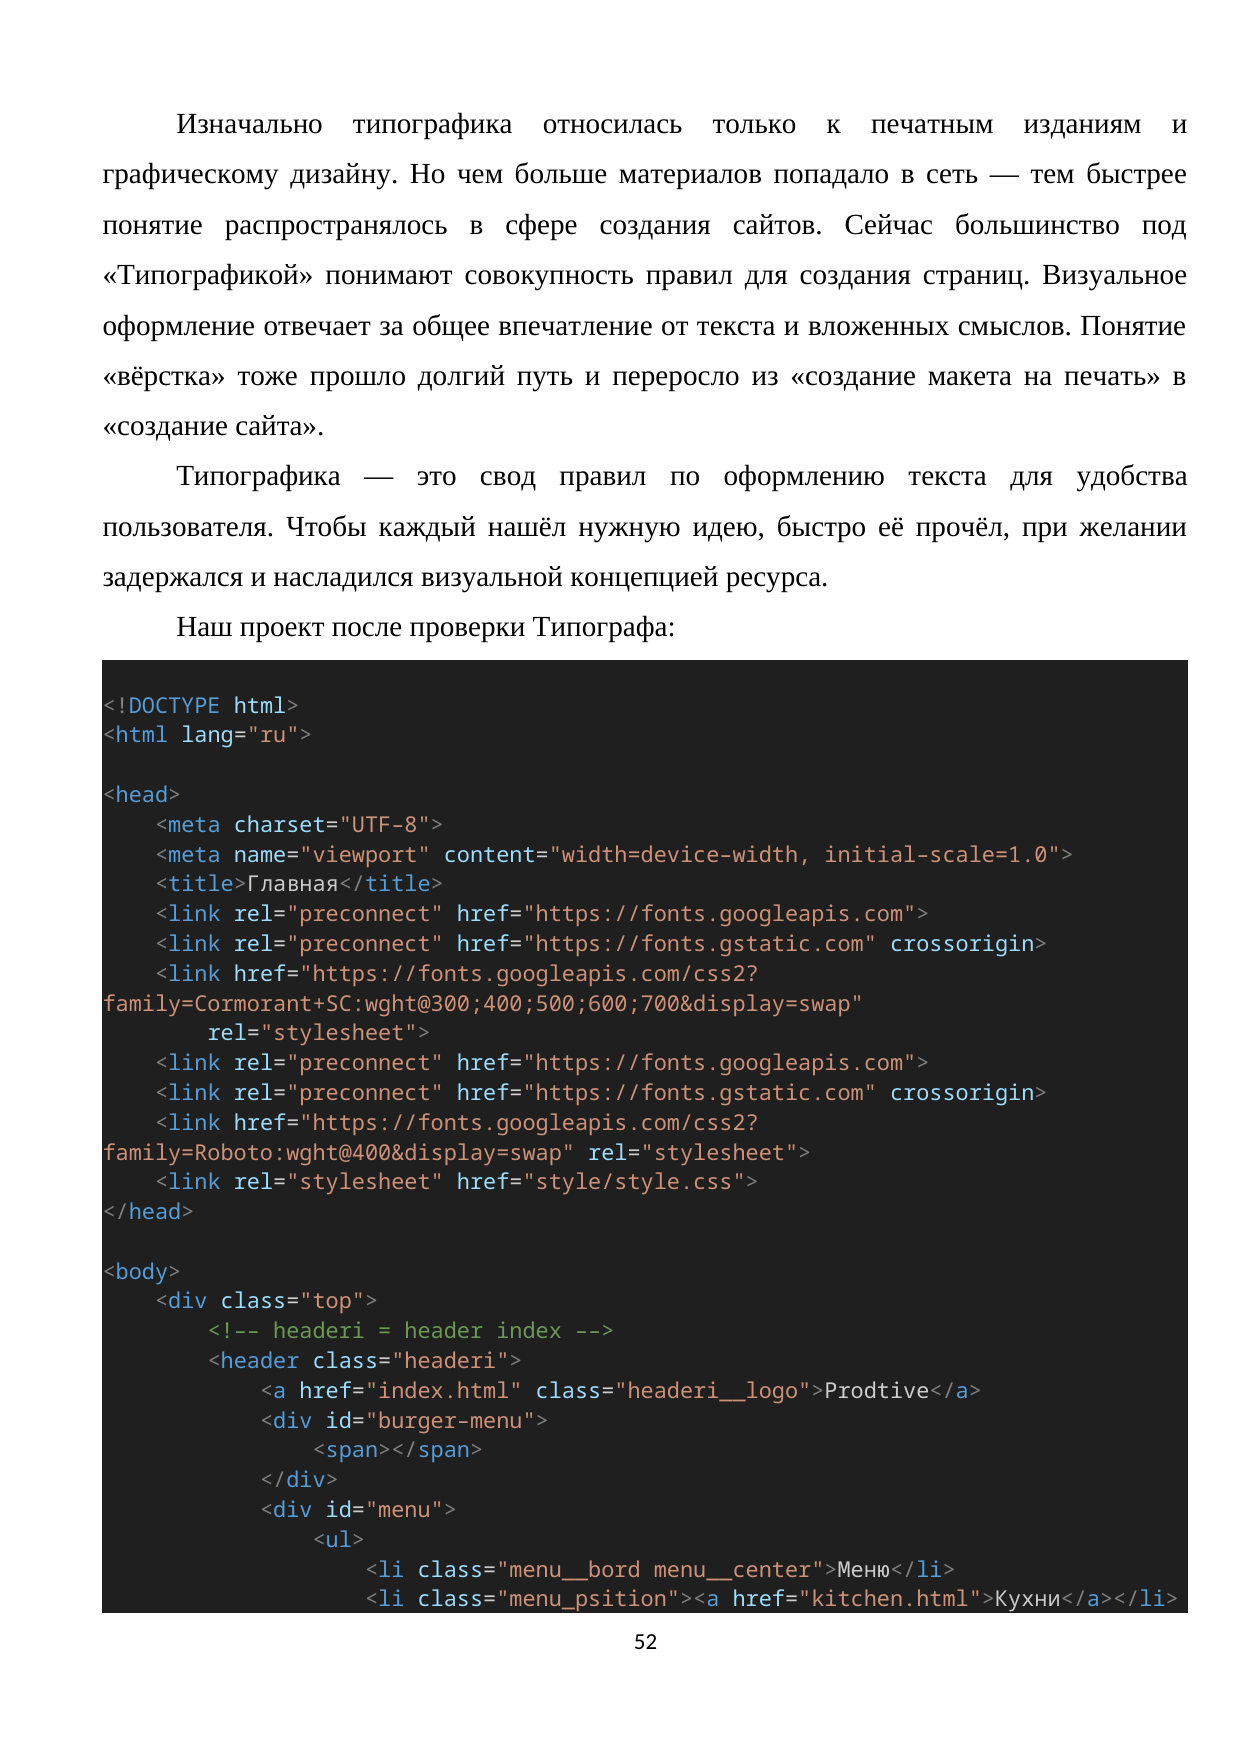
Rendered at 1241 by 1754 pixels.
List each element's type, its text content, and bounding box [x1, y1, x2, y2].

text <div id="burger–menu"> [102, 1404, 1188, 1434]
text rel="stylesheet"> [102, 1017, 1188, 1047]
text <html lang="ru"> [102, 719, 1188, 749]
text </head> [102, 1196, 1188, 1226]
text <link rel="preconnect" href="https://fonts.gstatic.com" crossorigin> [102, 1077, 1188, 1107]
text Изначально типографика относилась только к печатным изданиям и графическому дизайну. Но чем больше материалов попадало в сеть — тем быстрее понятие распространялось в сфере создания сайтов. Сейчас большинство под «Типографикой» понимают совокупность правил для создания страниц. Визуальное оформление отвечает за общее впечатление от текста и вложенных смыслов. Понятие «вёрстка» тоже прошло долгий путь и переросло из «создание макета на печать» в «создание сайта». [102, 106, 1188, 442]
text <div id="menu"> [102, 1494, 1188, 1524]
text <body> [102, 1256, 1188, 1285]
text <ul> [102, 1524, 1188, 1553]
text <link href="https://fonts.googleapis.com/css2?family=Roboto:wght@400&display=swap" rel="stylesheet"> [102, 1107, 1188, 1166]
text <link rel="preconnect" href="https://fonts.gstatic.com" crossorigin> [102, 928, 1188, 958]
text </div> [102, 1464, 1188, 1494]
text <!–– headeri = header index ––> [102, 1315, 1188, 1345]
text <meta name="viewport" content="width=device–width, initial–scale=1.0"> [102, 838, 1188, 868]
text <meta charset="UTF–8"> [102, 809, 1188, 838]
text <a href="index.html" class="headeri__logo">Prodtive</a> [102, 1375, 1188, 1404]
text <!DOCTYPE html> [102, 689, 1188, 719]
text <li class="menu__bord menu__center">Меню</li> [102, 1553, 1188, 1583]
text <link rel="preconnect" href="https://fonts.googleapis.com"> [102, 1047, 1188, 1077]
text <div class="top"> [102, 1285, 1188, 1315]
text <header class="headeri"> [102, 1345, 1188, 1375]
text <head> [102, 779, 1188, 809]
text <span></span> [102, 1434, 1188, 1464]
text Типографика — это свод правил по оформлению текста для удобства пользователя. Чтобы каждый нашёл нужную идею, быстро её прочёл, при желании задержался и насладился визуальной концепцией ресурса. [102, 458, 1188, 593]
text <li class="menu_psition"><a href="kitchen.html">Кухни</a></li> [102, 1583, 1188, 1613]
text <link rel="stylesheet" href="style/style.css"> [102, 1166, 1188, 1196]
text <link rel="preconnect" href="https://fonts.googleapis.com"> [102, 898, 1188, 928]
text <title>Главная</title> [102, 868, 1188, 898]
text <link href="https://fonts.googleapis.com/css2?family=Cormorant+SC:wght@300;400;500;600;700&display=swap" [102, 958, 1188, 1017]
text Наш проект после проверки Типографа: [102, 609, 1188, 643]
